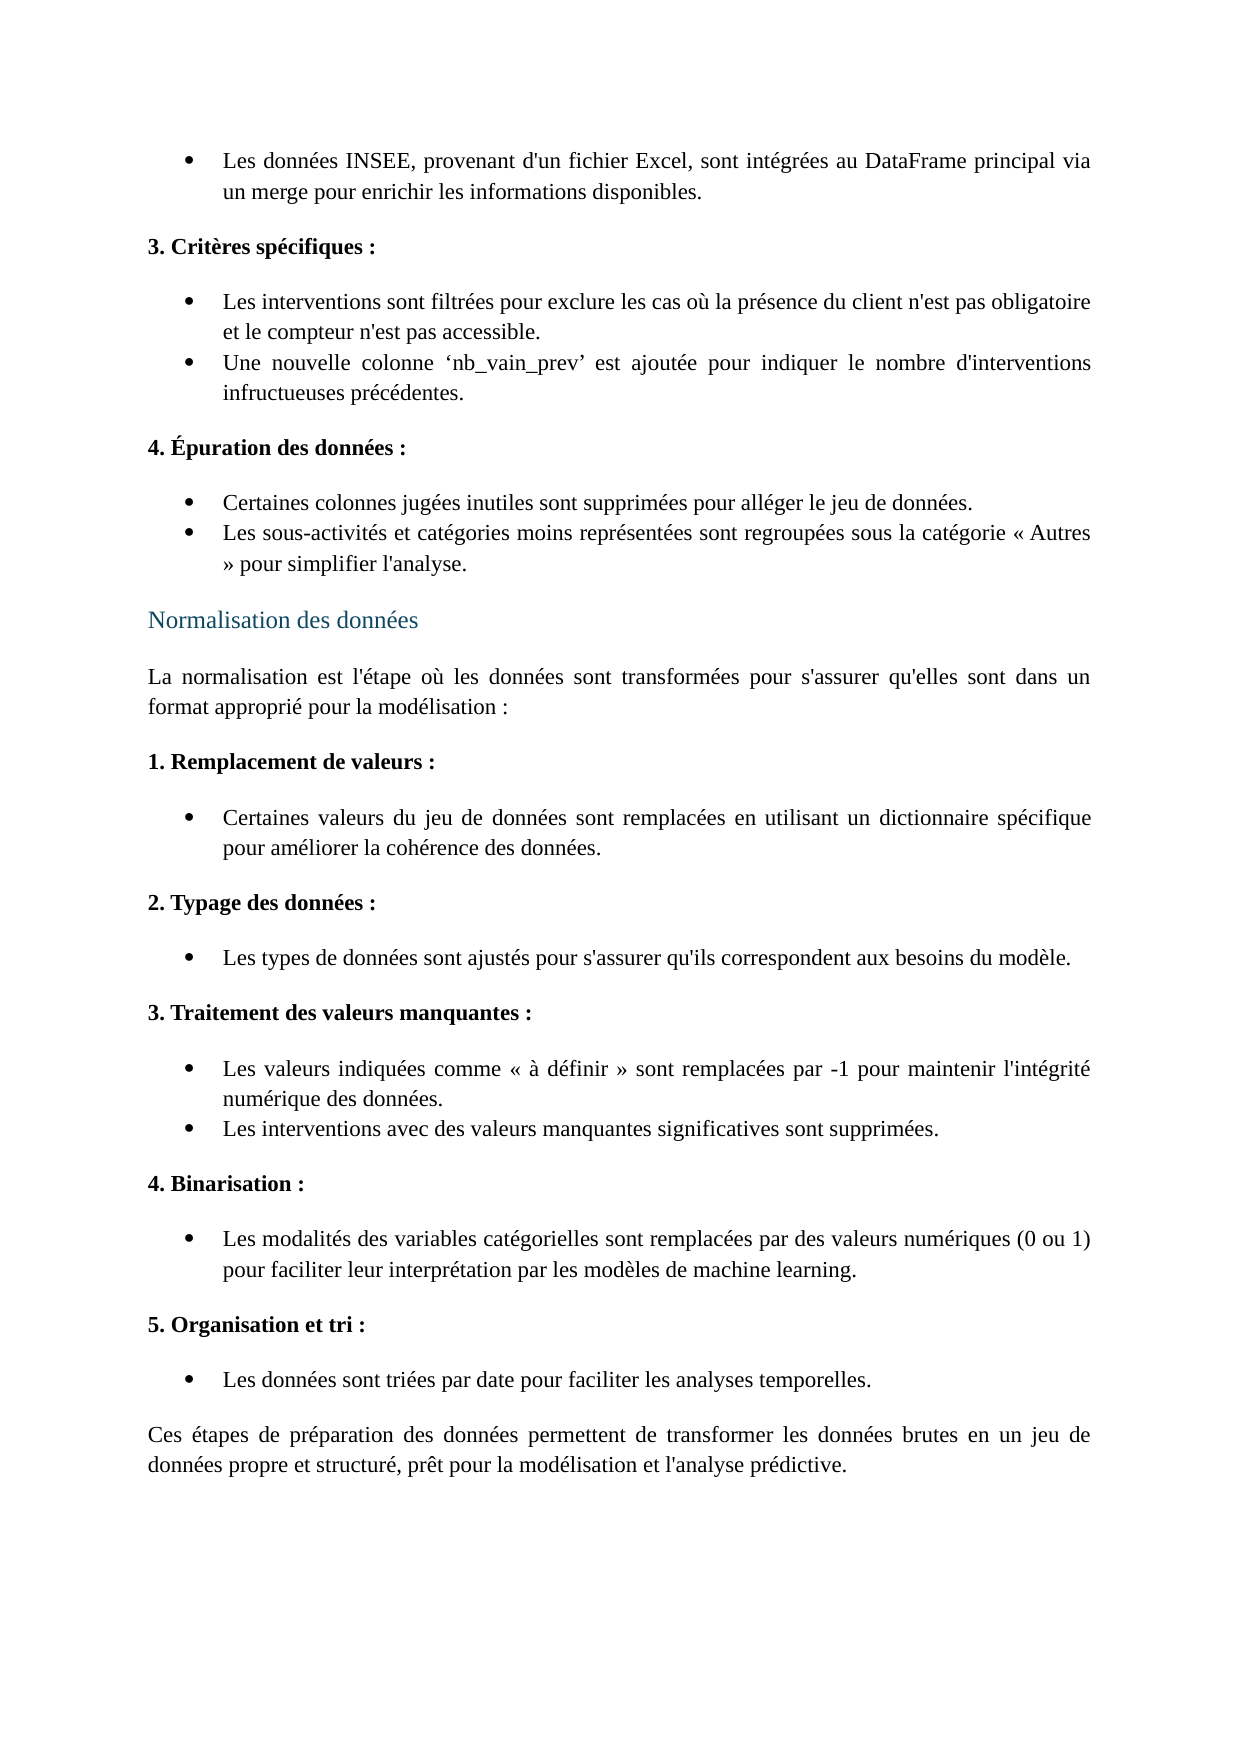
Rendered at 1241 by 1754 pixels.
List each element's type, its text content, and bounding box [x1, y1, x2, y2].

text 4. Épuration des données : [148, 434, 1093, 460]
text Ces étapes de préparation des données permettent de transformer les données brutes en un jeu de données propre et structuré, prêt pour la modélisation et l'analyse prédictive. [148, 1421, 1093, 1478]
list Les modalités des variables catégorielles sont remplacées par des valeurs numériques (0 ou 1) pour faciliter leur interprétation par les modèles de machine learning. [185, 1225, 1093, 1282]
text La normalisation est l'étape où les données sont transformées pour s'assurer qu'elles sont dans un format approprié pour la modélisation : [148, 663, 1093, 719]
text 5. Organisation et tri : [148, 1311, 1093, 1337]
text 3. Traitement des valeurs manquantes : [148, 999, 1093, 1026]
list Les interventions avec des valeurs manquantes significatives sont supprimées. [185, 1115, 1093, 1141]
list Les données INSEE, provenant d'un fichier Excel, sont intégrées au DataFrame principal via un merge pour enrichir les informations disponibles. [185, 148, 1093, 204]
list Les valeurs indiquées comme « à définir » sont remplacées par -1 pour maintenir l'intégrité numérique des données. [185, 1054, 1093, 1111]
subtitle Normalisation des données [148, 605, 1093, 634]
text 4. Binarisation : [148, 1170, 1093, 1197]
list Les types de données sont ajustés pour s'assurer qu'ils correspondent aux besoins du modèle. [185, 944, 1093, 971]
list Les données sont triées par date pour faciliter les analyses temporelles. [185, 1366, 1093, 1392]
list Certaines valeurs du jeu de données sont remplacées en utilisant un dictionnaire spécifique pour améliorer la cohérence des données. [185, 803, 1093, 860]
text 3. Critères spécifiques : [148, 233, 1093, 259]
list Les sous-activités et catégories moins représentées sont regroupées sous la catégorie « Autres » pour simplifier l'analyse. [185, 519, 1093, 576]
list Les interventions sont filtrées pour exclure les cas où la présence du client n'est pas obligatoire et le compteur n'est pas accessible. [185, 288, 1093, 345]
list Certaines colonnes jugées inutiles sont supprimées pour alléger le jeu de données. [185, 489, 1093, 516]
text 2. Typage des données : [148, 889, 1093, 915]
list Une nouvelle colonne ‘nb_vain_prev’ est ajoutée pour indiquer le nombre d'interventions infructueuses précédentes. [185, 349, 1093, 405]
text 1. Remplacement de valeurs : [148, 748, 1093, 775]
